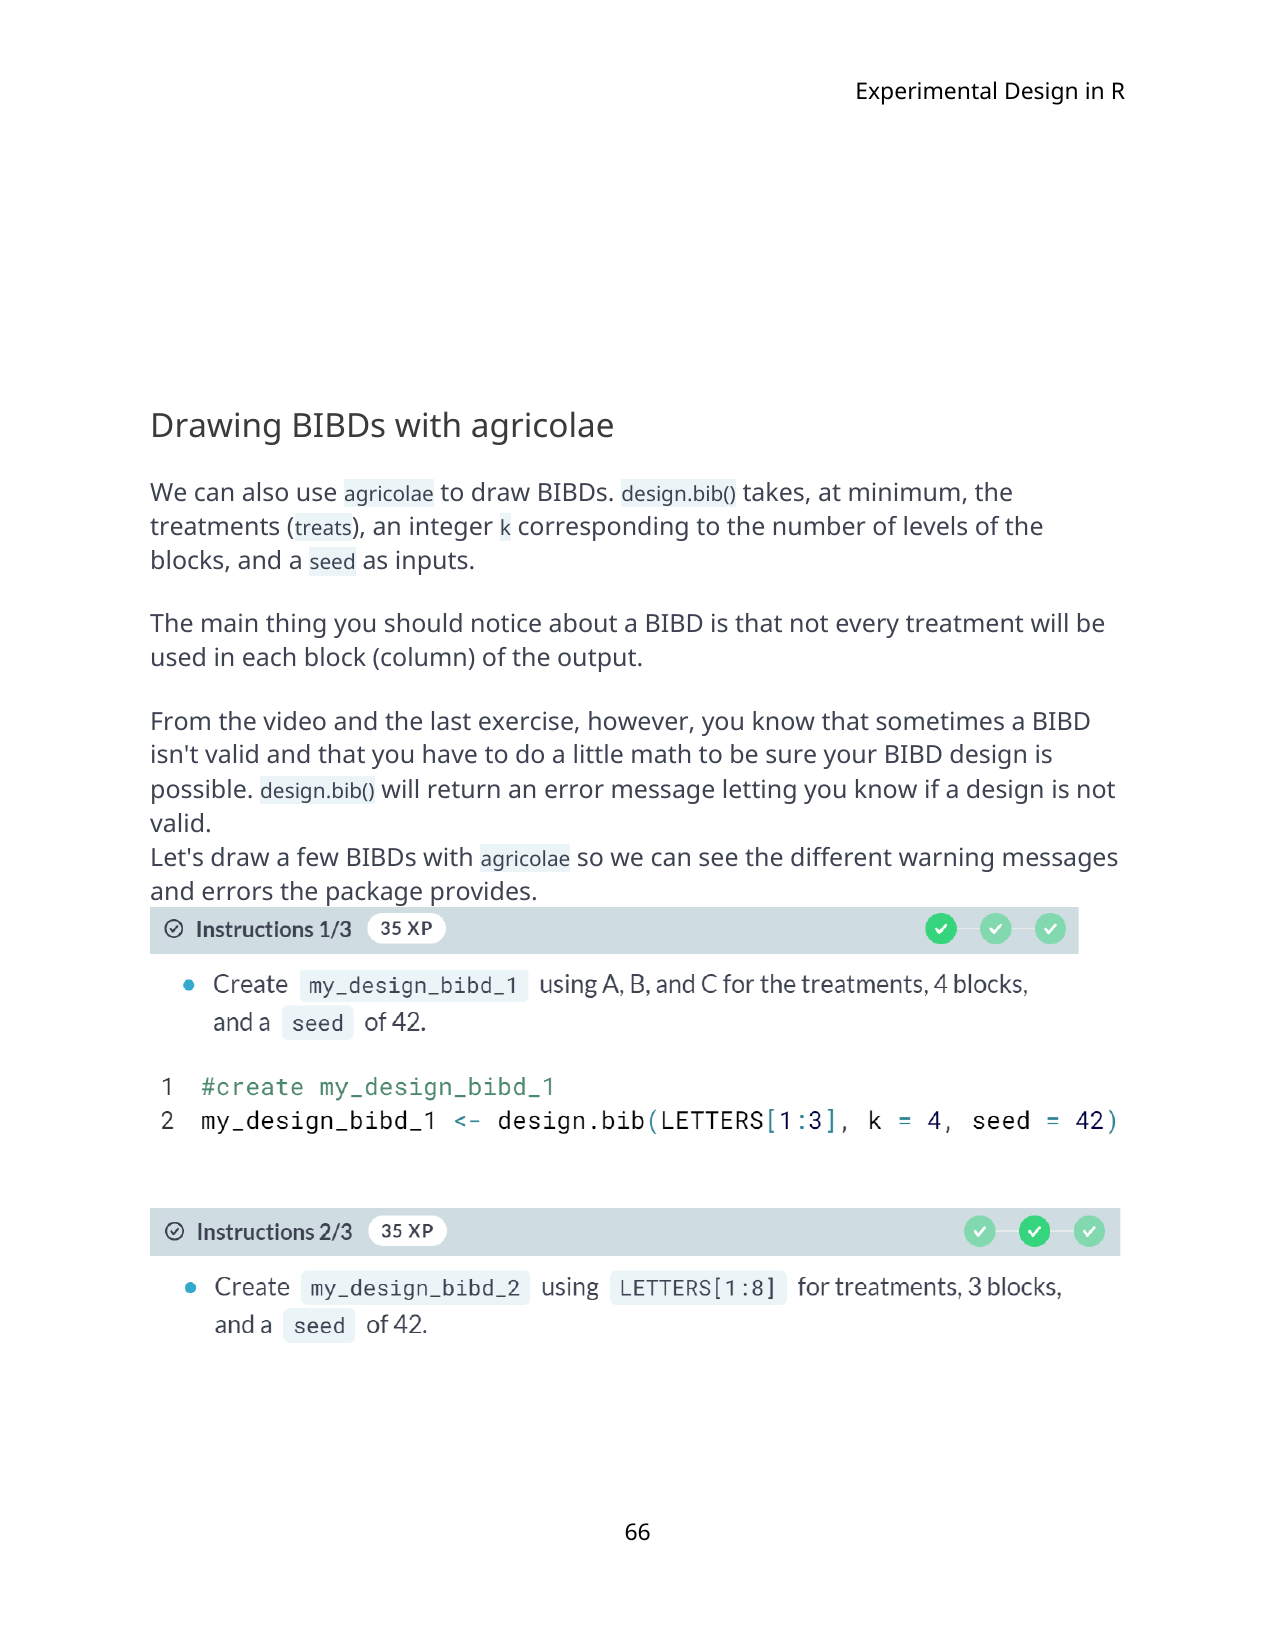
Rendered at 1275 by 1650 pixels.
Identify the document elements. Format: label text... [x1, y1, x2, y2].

subtitle Drawing BIBDs with agricolae [150, 402, 1125, 447]
text The main thing you should notice about a BIBD is that not every treatment will be used in each block (column) of the output. [150, 606, 1125, 674]
picture [150, 1208, 1121, 1347]
picture [150, 1071, 1125, 1140]
text Let's draw a few BIBDs with agricolae so we can see the different warning messages and errors the package provides. [150, 839, 1125, 907]
picture [150, 907, 1079, 1053]
text We can also use agricolae to draw BIBDs. design.bib() takes, at minimum, the treatments (treats), an integer k corresponding to the number of levels of the blocks, and a seed as inputs. [150, 474, 1125, 577]
text From the video and the last exercise, however, you know that sometimes a BIBD isn't valid and that you have to do a little math to be sure your BIBD design is possible. design.bib() will return an error message letting you know if a design is not valid. [150, 703, 1125, 839]
